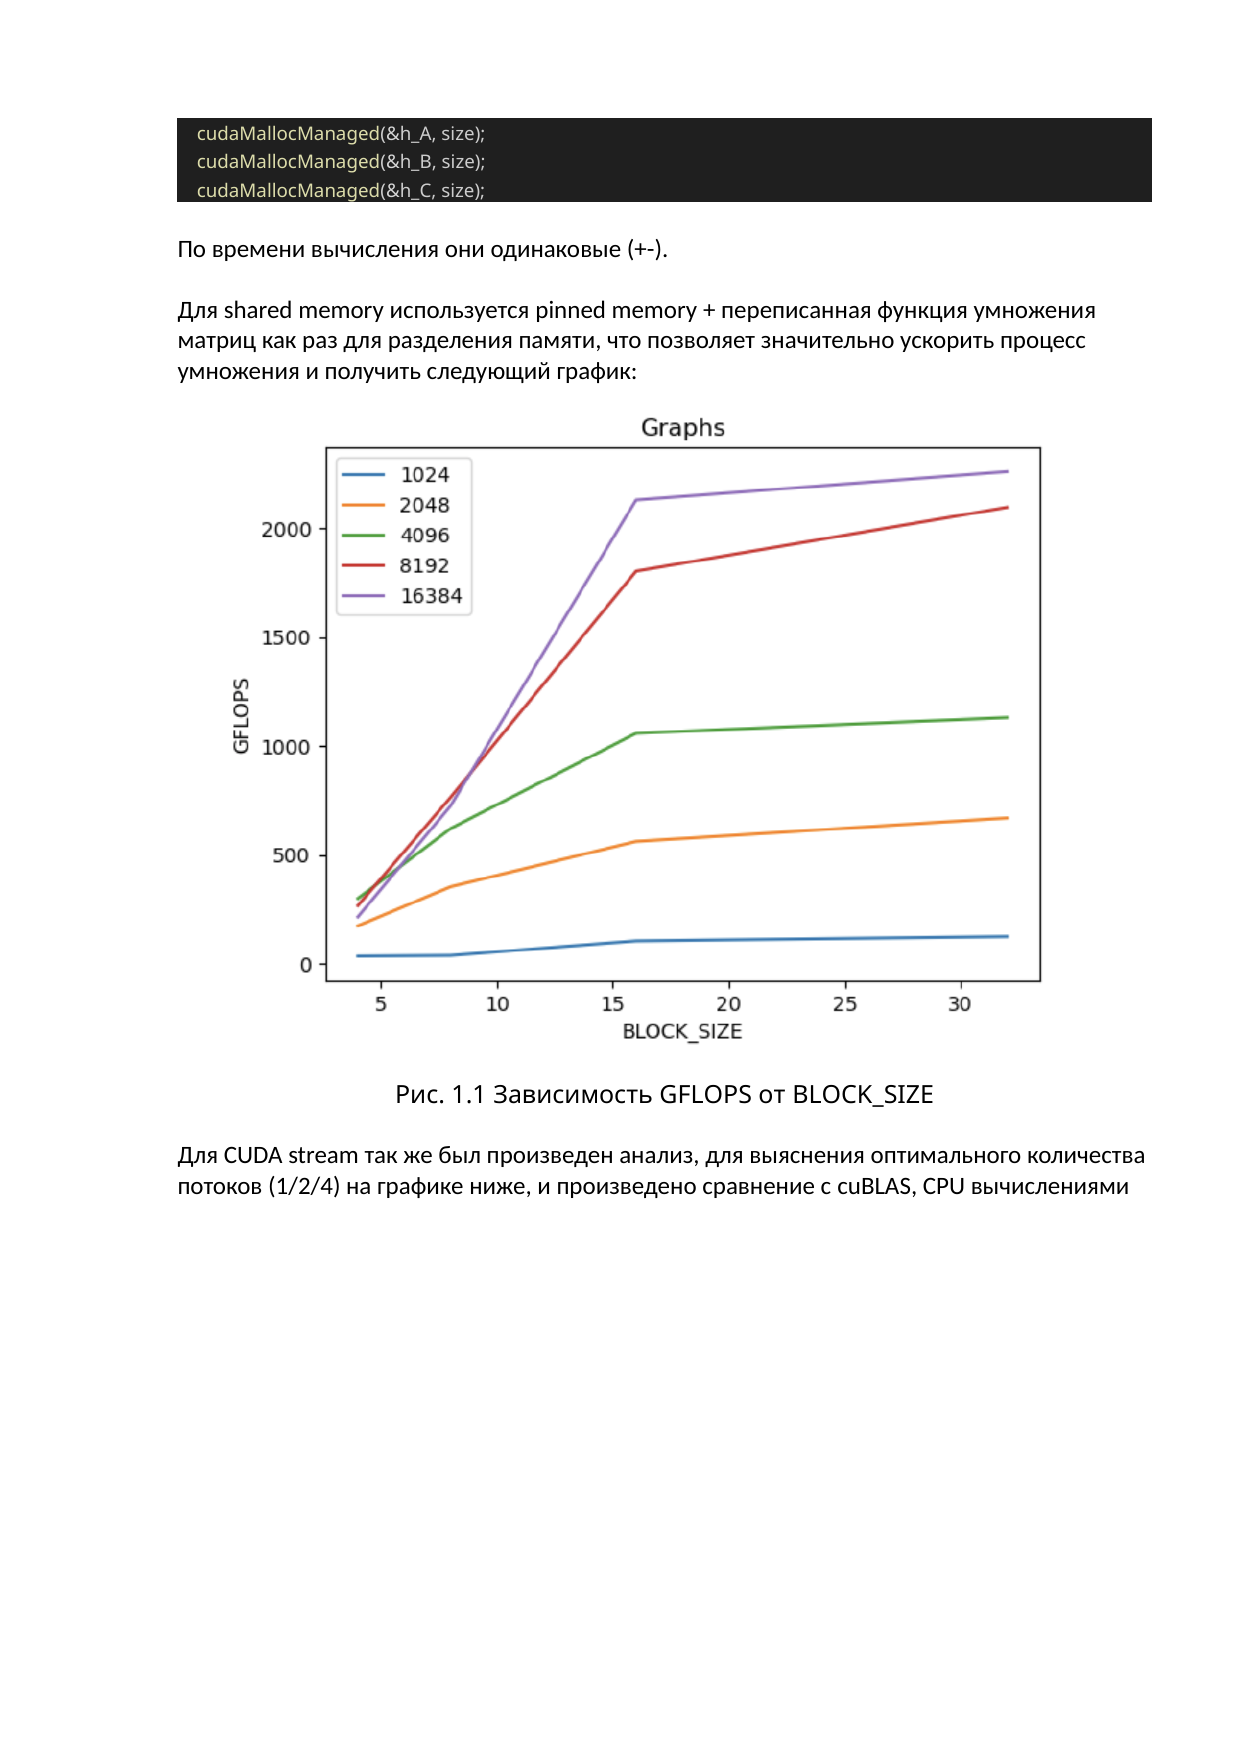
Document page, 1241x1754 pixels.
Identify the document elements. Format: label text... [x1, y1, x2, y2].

text Для shared memory используется pinned memory + переписанная функция умножения матриц как раз для разделения памяти, что позволяет значительно ускорить процесс умножения и получить следующий график: [177, 294, 1152, 386]
text cudaMallocManaged(&h_C, size); [177, 174, 1152, 202]
picture [177, 416, 1152, 1048]
text cudaMallocManaged(&h_A, size); [177, 118, 1152, 146]
text cudaMallocManaged(&h_B, size); [177, 146, 1152, 174]
text Для CUDA stream так же был произведен анализ, для выяснения оптимального количества потоков (1/2/4) на графике ниже, и произведено сравнение с cuBLAS, CPU вычислениями [177, 1140, 1152, 1201]
text По времени вычисления они одинаковые (+-). [177, 233, 1152, 263]
text Рис. 1.1 Зависимость GFLOPS от BLOCK_SIZE [177, 1076, 1152, 1111]
